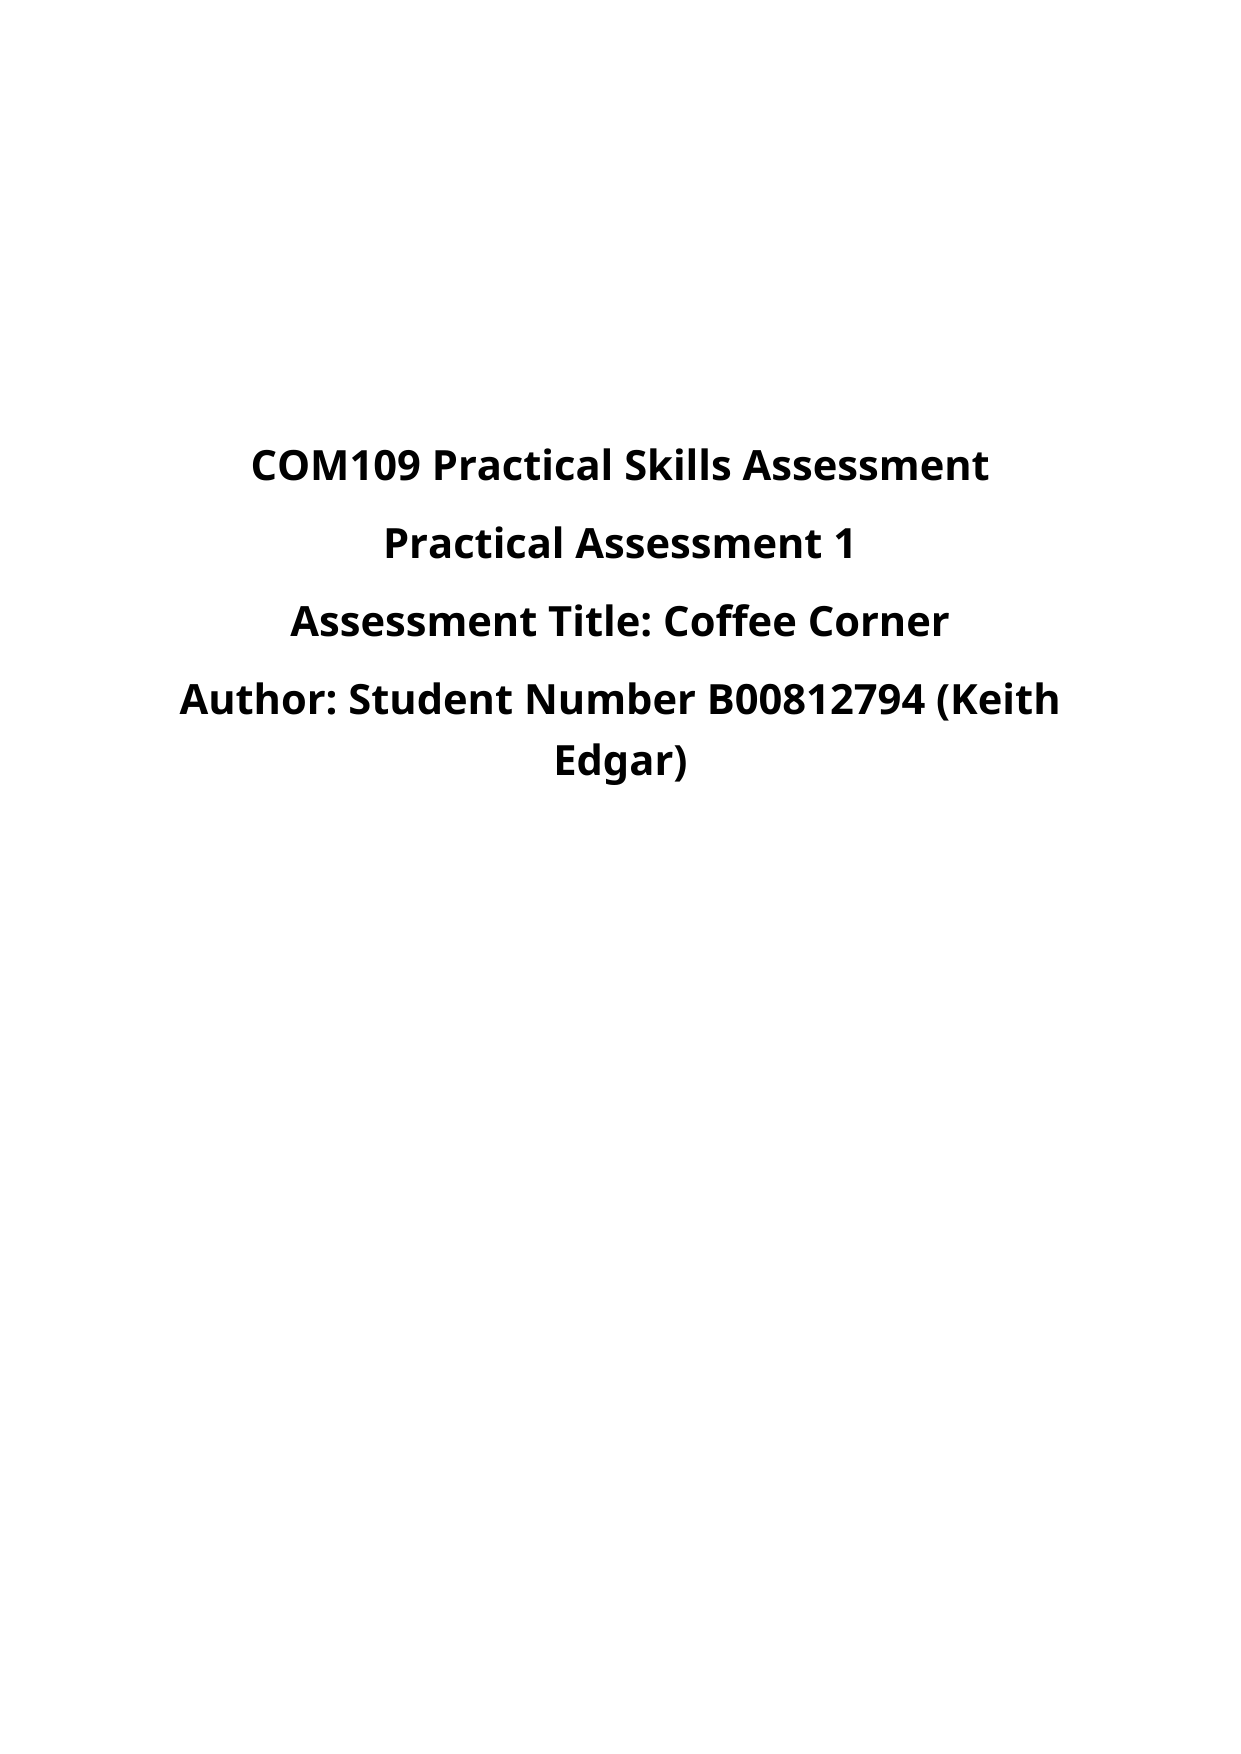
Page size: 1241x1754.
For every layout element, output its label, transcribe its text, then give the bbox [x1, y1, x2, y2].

text Assessment Title: Coffee Corner [150, 592, 1090, 649]
text COM109 Practical Skills Assessment [150, 436, 1090, 493]
text Practical Assessment 1 [150, 514, 1090, 571]
text Author: Student Number B00812794 (Keith Edgar) [150, 670, 1090, 788]
